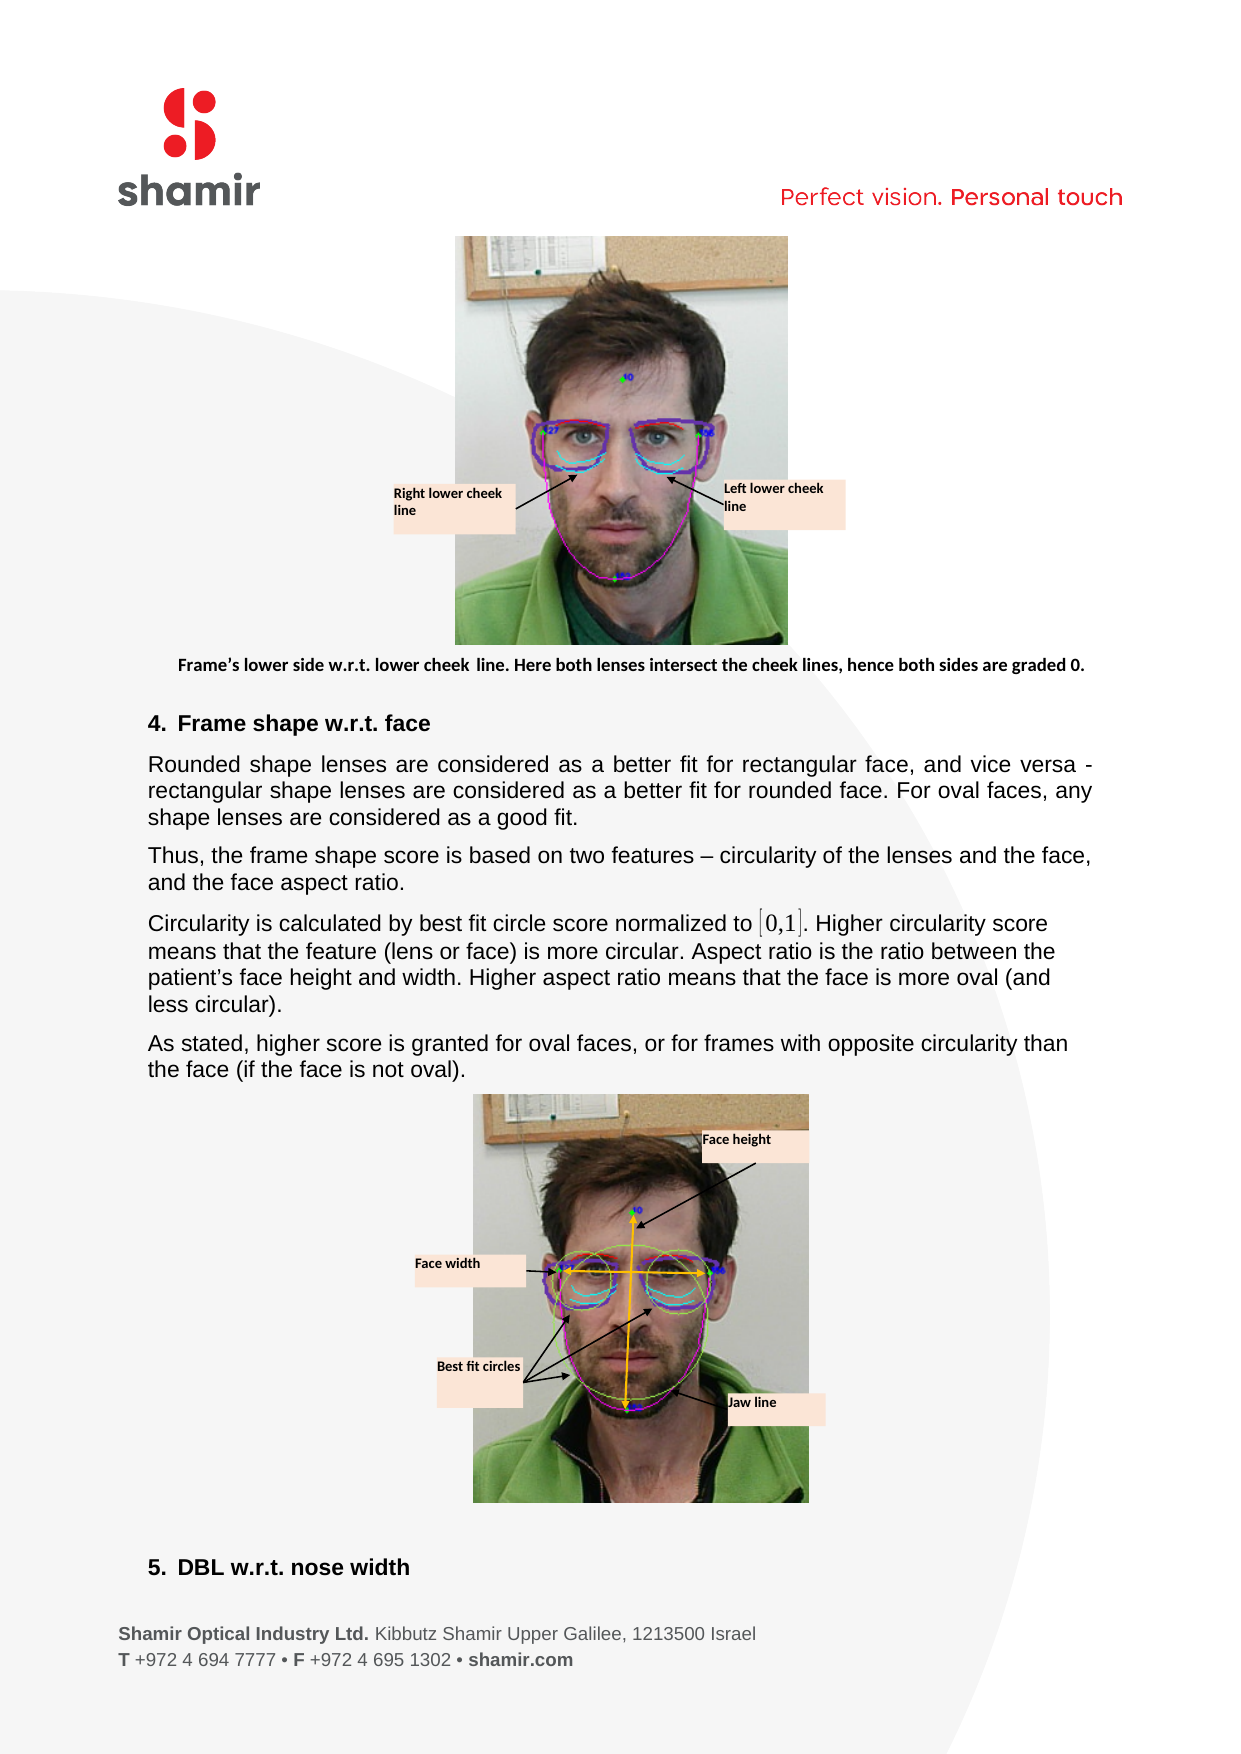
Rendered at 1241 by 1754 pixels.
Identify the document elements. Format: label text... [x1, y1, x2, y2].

list DBL w.r.t. nose width [148, 1554, 1093, 1580]
picture [780, 179, 1123, 215]
picture [118, 88, 260, 208]
picture [0, 236, 1241, 1754]
text Rounded shape lenses are considered as a better fit for rectangular face, and vice versa - rectangular shape lenses are considered as a better fit for rounded face. For oval faces, any shape lenses are considered as a good fit. [148, 751, 1093, 830]
text Thus, the frame shape score is based on two features – circularity of the lenses and the face, and the face aspect ratio. [148, 842, 1093, 895]
list Frame shape w.r.t. face [148, 710, 1093, 736]
text As stated, higher score is granted for oval faces, or for frames with opposite circularity than the face (if the face is not oval). [148, 1029, 1093, 1082]
text Circularity is calculated by best fit circle score normalized to . Higher circularity score means that the feature (lens or face) is more circular. Aspect ratio is the ratio between the patient’s face height and width. Higher aspect ratio means that the face is more oval (and less circular). [148, 907, 1093, 1017]
